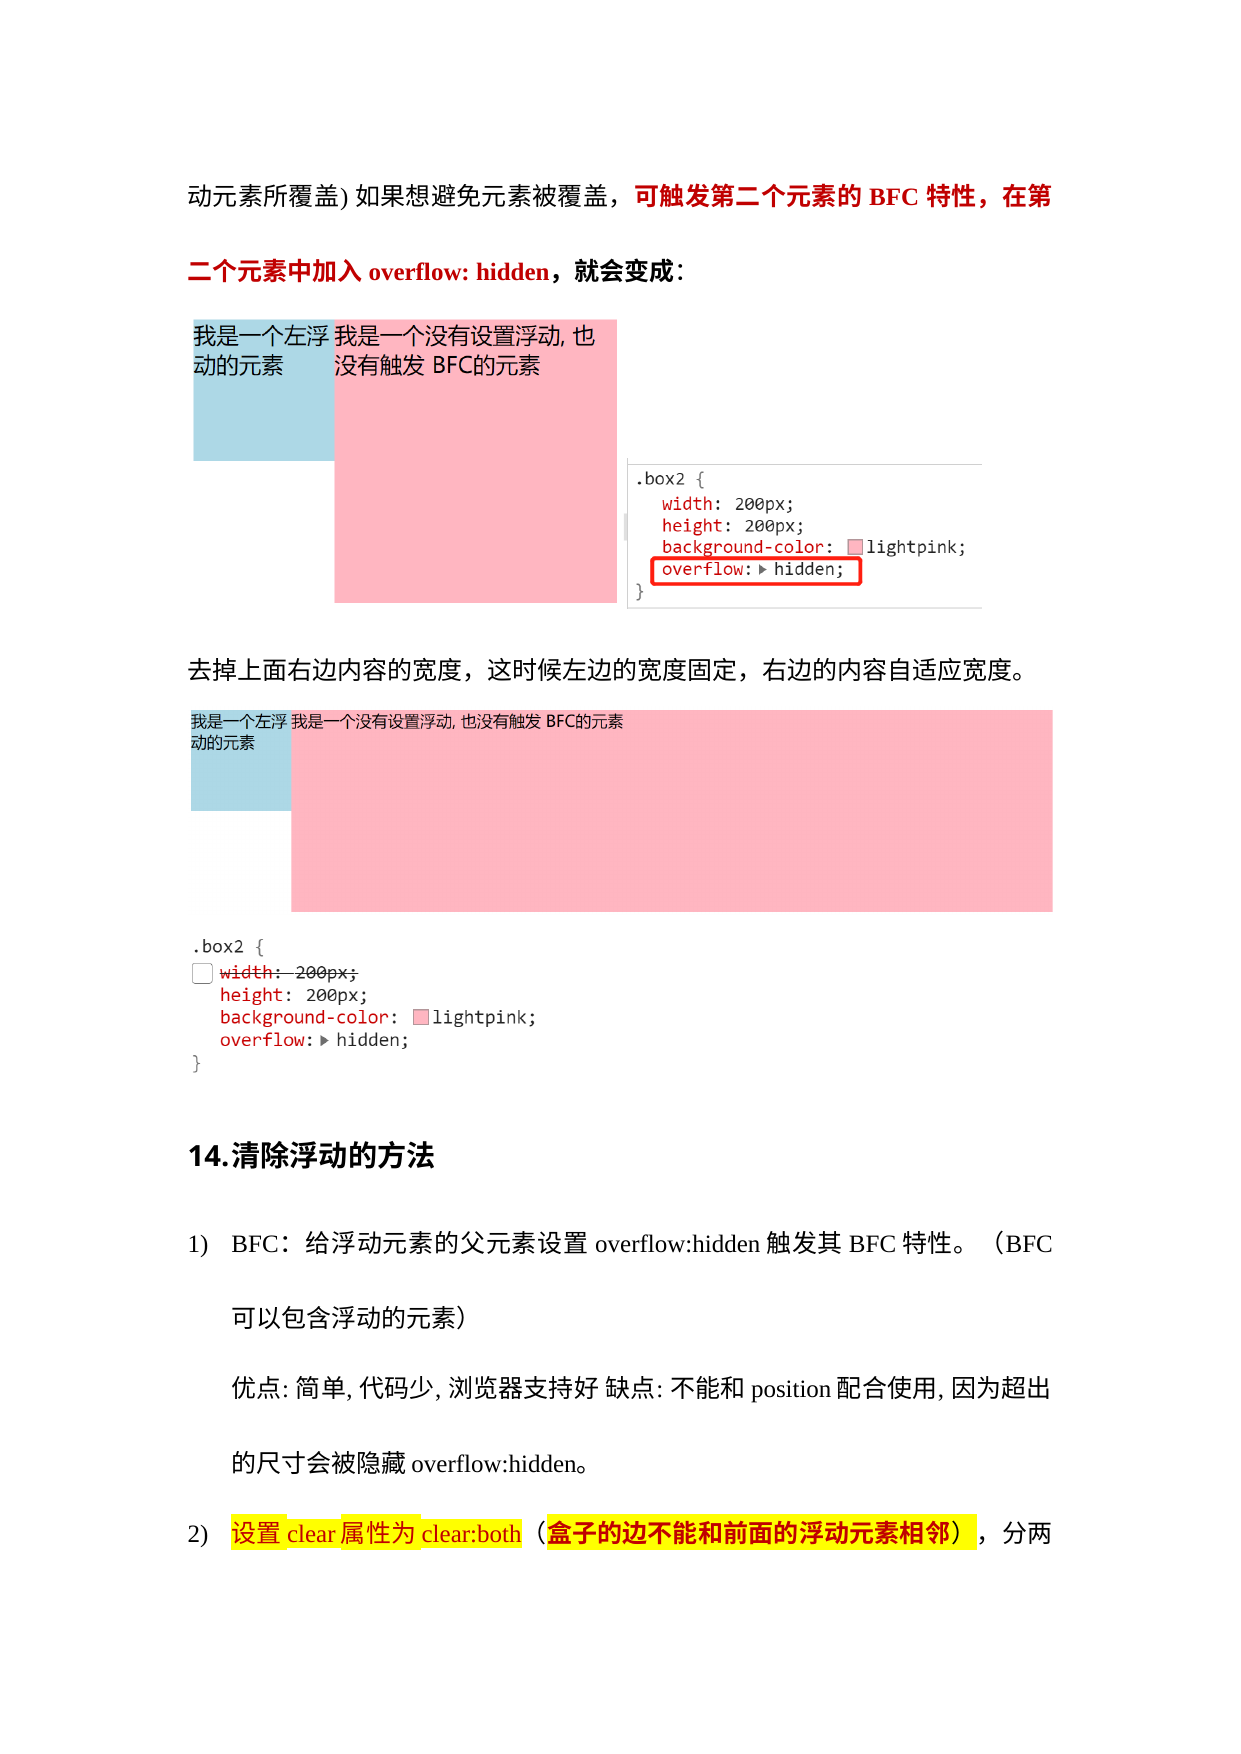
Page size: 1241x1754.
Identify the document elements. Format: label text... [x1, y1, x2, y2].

picture [187, 307, 982, 609]
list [187, 1499, 1053, 1564]
subtitle 清除浮动的方法 [187, 1122, 1053, 1187]
list BFC：给浮动元素的父元素设置overflow:hidden触发其BFC特性。（BFC可以包含浮动的元素） [187, 1209, 1053, 1349]
list 优点: 简单, 代码少, 浏览器支持好 缺点: 不能和position配合使用, 因为超出的尺寸会被隐藏overflow:hidden。 [231, 1354, 1053, 1494]
picture [187, 938, 540, 1073]
picture [187, 706, 1053, 915]
text 去掉上面右边内容的宽度，这时候左边的宽度固定，右边的内容自适应宽度。 [187, 636, 1053, 701]
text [187, 162, 1053, 302]
